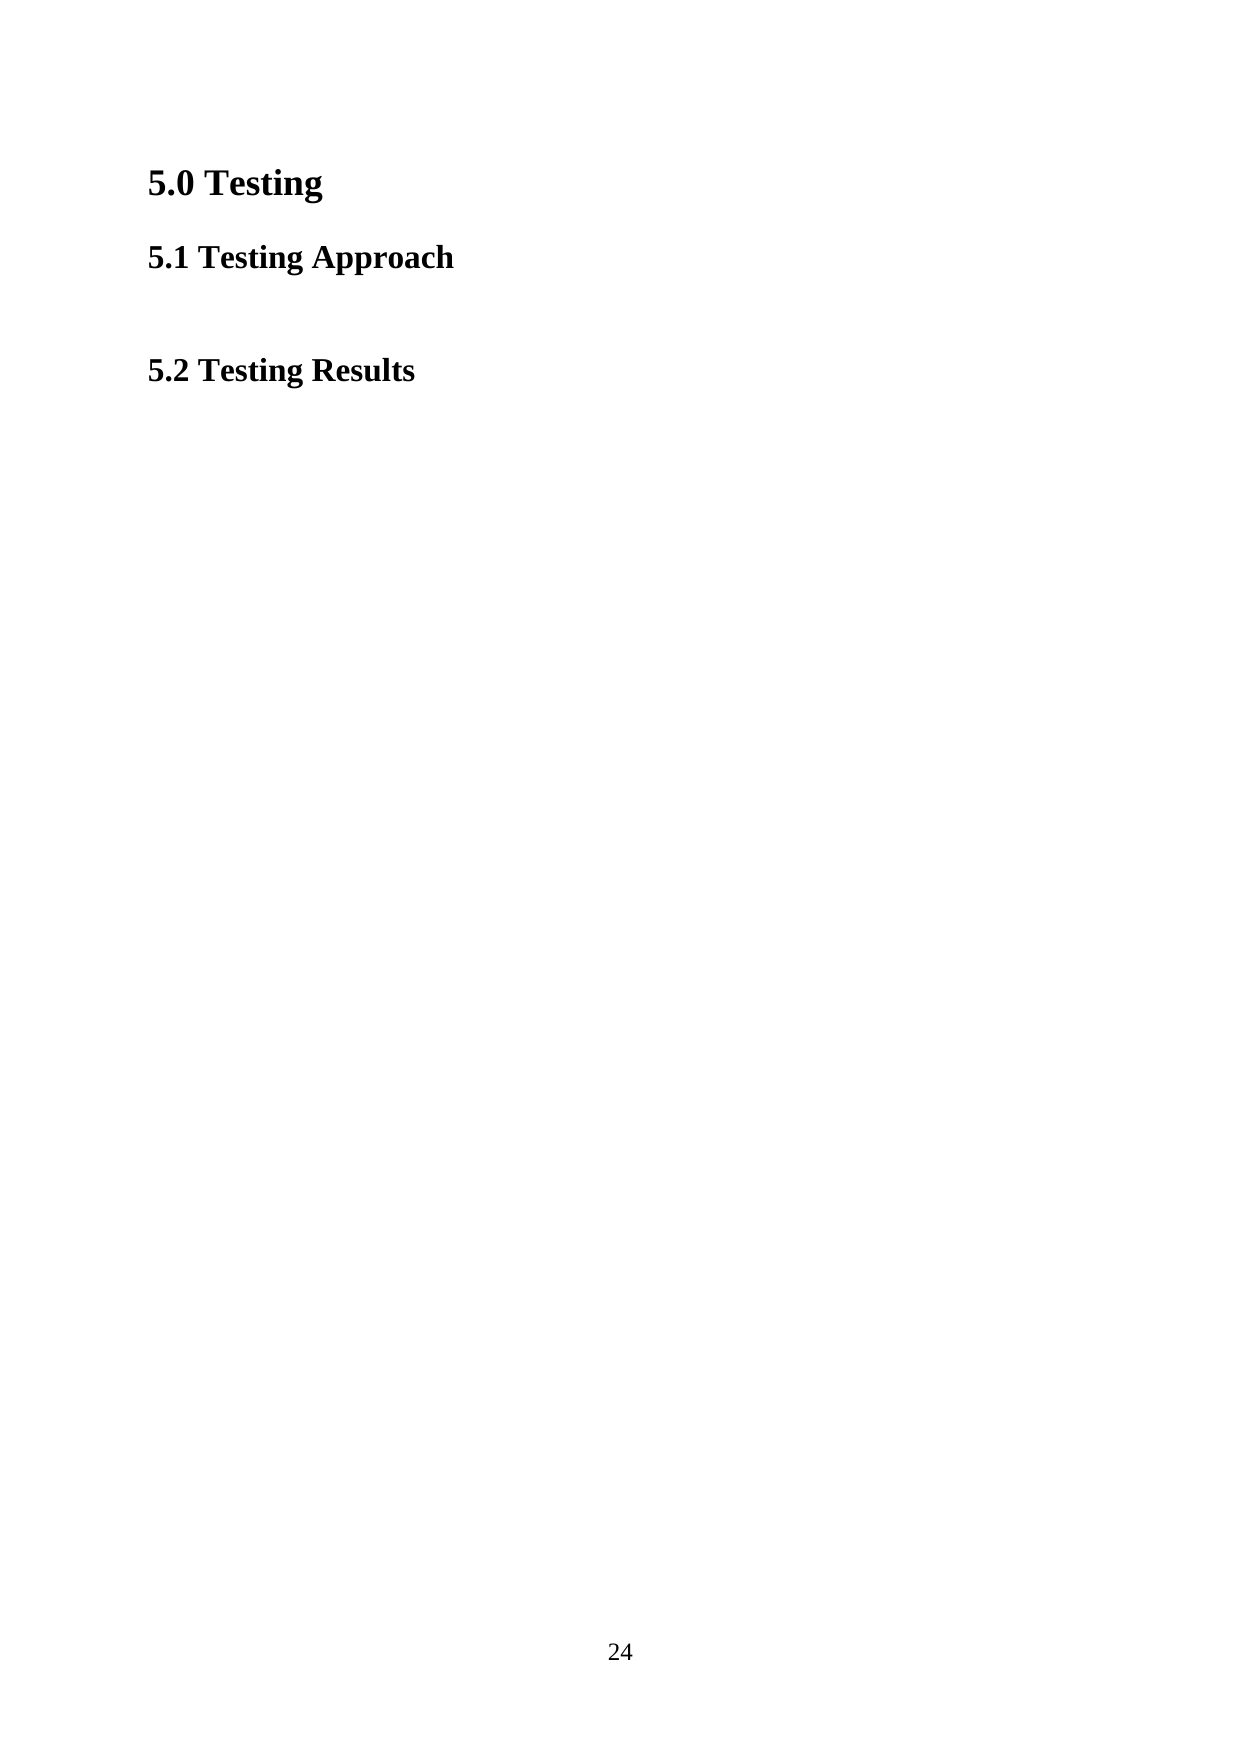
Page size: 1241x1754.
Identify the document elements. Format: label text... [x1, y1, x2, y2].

subtitle 5.1 Testing Approach [148, 237, 1092, 276]
subtitle 5.2 Testing Results [148, 351, 1092, 389]
subtitle 5.0 Testing [148, 160, 1092, 203]
